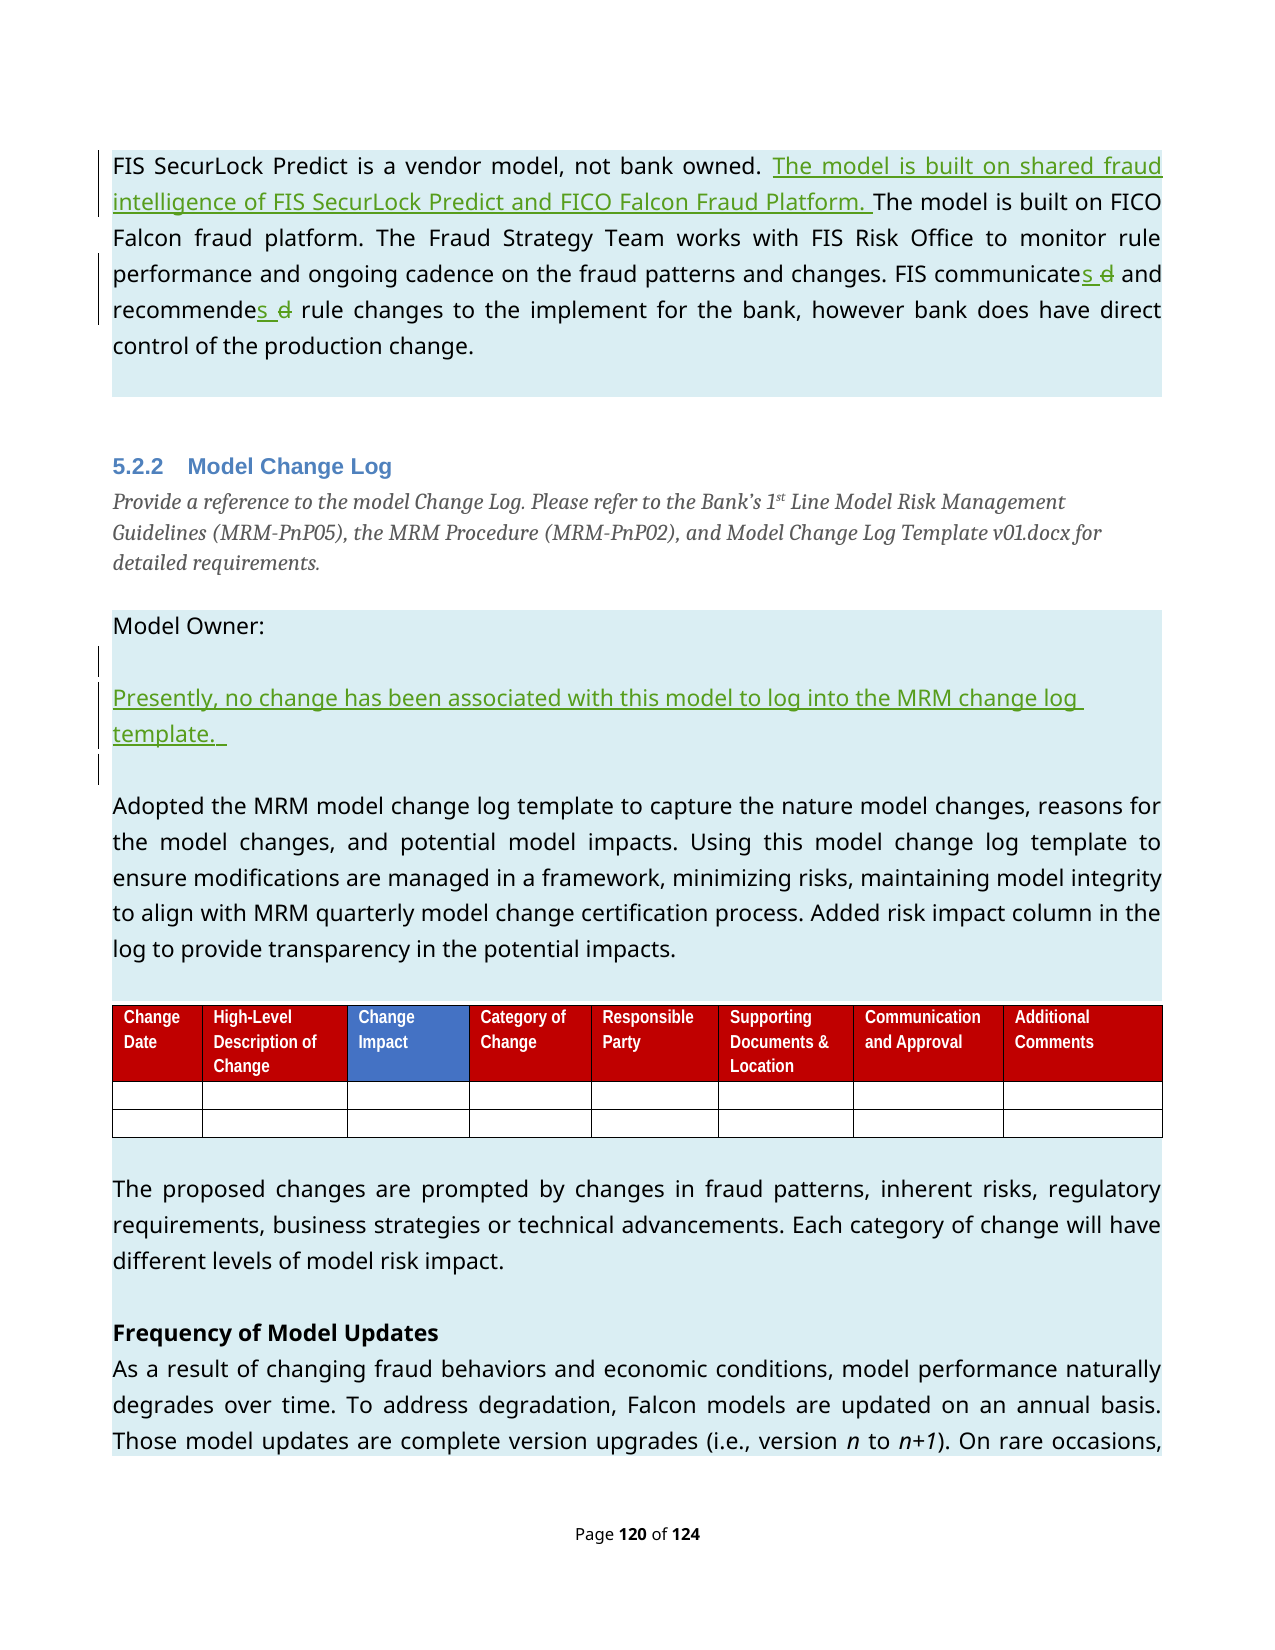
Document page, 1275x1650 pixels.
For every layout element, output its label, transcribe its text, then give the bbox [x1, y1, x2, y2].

table_cell [592, 1082, 718, 1109]
table_header Communication and Approval [854, 1006, 1003, 1081]
table_cell [203, 1110, 347, 1137]
table_cell [1004, 1082, 1162, 1109]
table_cell [854, 1082, 1003, 1109]
table_cell [470, 1082, 591, 1109]
text Adopted the MRM model change log template to capture the nature model changes, reasons for the model changes, and potential model impacts. Using this model change log template to ensure modifications are managed in a framework, minimizing risks, maintaining model integrity to align with MRM quarterly model change certification process. Added risk impact column in the log to provide transparency in the potential impacts. [112, 789, 1162, 964]
table_cell [113, 1110, 202, 1137]
table_cell [348, 1110, 469, 1137]
table_cell [348, 1082, 469, 1109]
text Frequency of Model Updates [112, 1317, 1162, 1348]
text Provide a reference to the model Change Log. Please refer to the Bank’s 1st Line Model Risk Management Guidelines (MRM-PnP05), the MRM Procedure (MRM-PnP02), and Model Change Log Template v01.docx for detailed requirements. [112, 489, 1162, 576]
table_header Change Date [113, 1006, 202, 1081]
subtitle Model Change Log [112, 453, 1162, 479]
table_cell [113, 1082, 202, 1109]
table_header High-Level Description of Change [203, 1006, 347, 1081]
table_cell [203, 1082, 347, 1109]
table_header Additional Comments [1004, 1006, 1162, 1081]
table_cell [854, 1110, 1003, 1137]
table_header Responsible Party [592, 1006, 718, 1081]
table_cell [592, 1110, 718, 1137]
table_cell [1004, 1110, 1162, 1137]
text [112, 1353, 1162, 1456]
table_header Supporting Documents & Location [719, 1006, 853, 1081]
table_header Change Impact [348, 1006, 469, 1081]
text The proposed changes are prompted by changes in fraud patterns, inherent risks, regulatory requirements, business strategies or technical advancements. Each category of change will have different levels of model risk impact. [112, 1173, 1162, 1276]
table_header Category of Change [470, 1006, 591, 1081]
text Model Owner: [112, 610, 1162, 641]
table_cell [719, 1110, 853, 1137]
text FIS SecurLock Predict is a vendor model, not bank owned. The model is built on FICO Falcon fraud platform. The Fraud Strategy Team works with FIS Risk Office to monitor rule performance and ongoing cadence on the fraud patterns and changes. FIS communicate and recommende rule changes to the implement for the bank, however bank does have direct control of the production change. [112, 150, 1162, 361]
table_cell [719, 1082, 853, 1109]
table_cell [470, 1110, 591, 1137]
